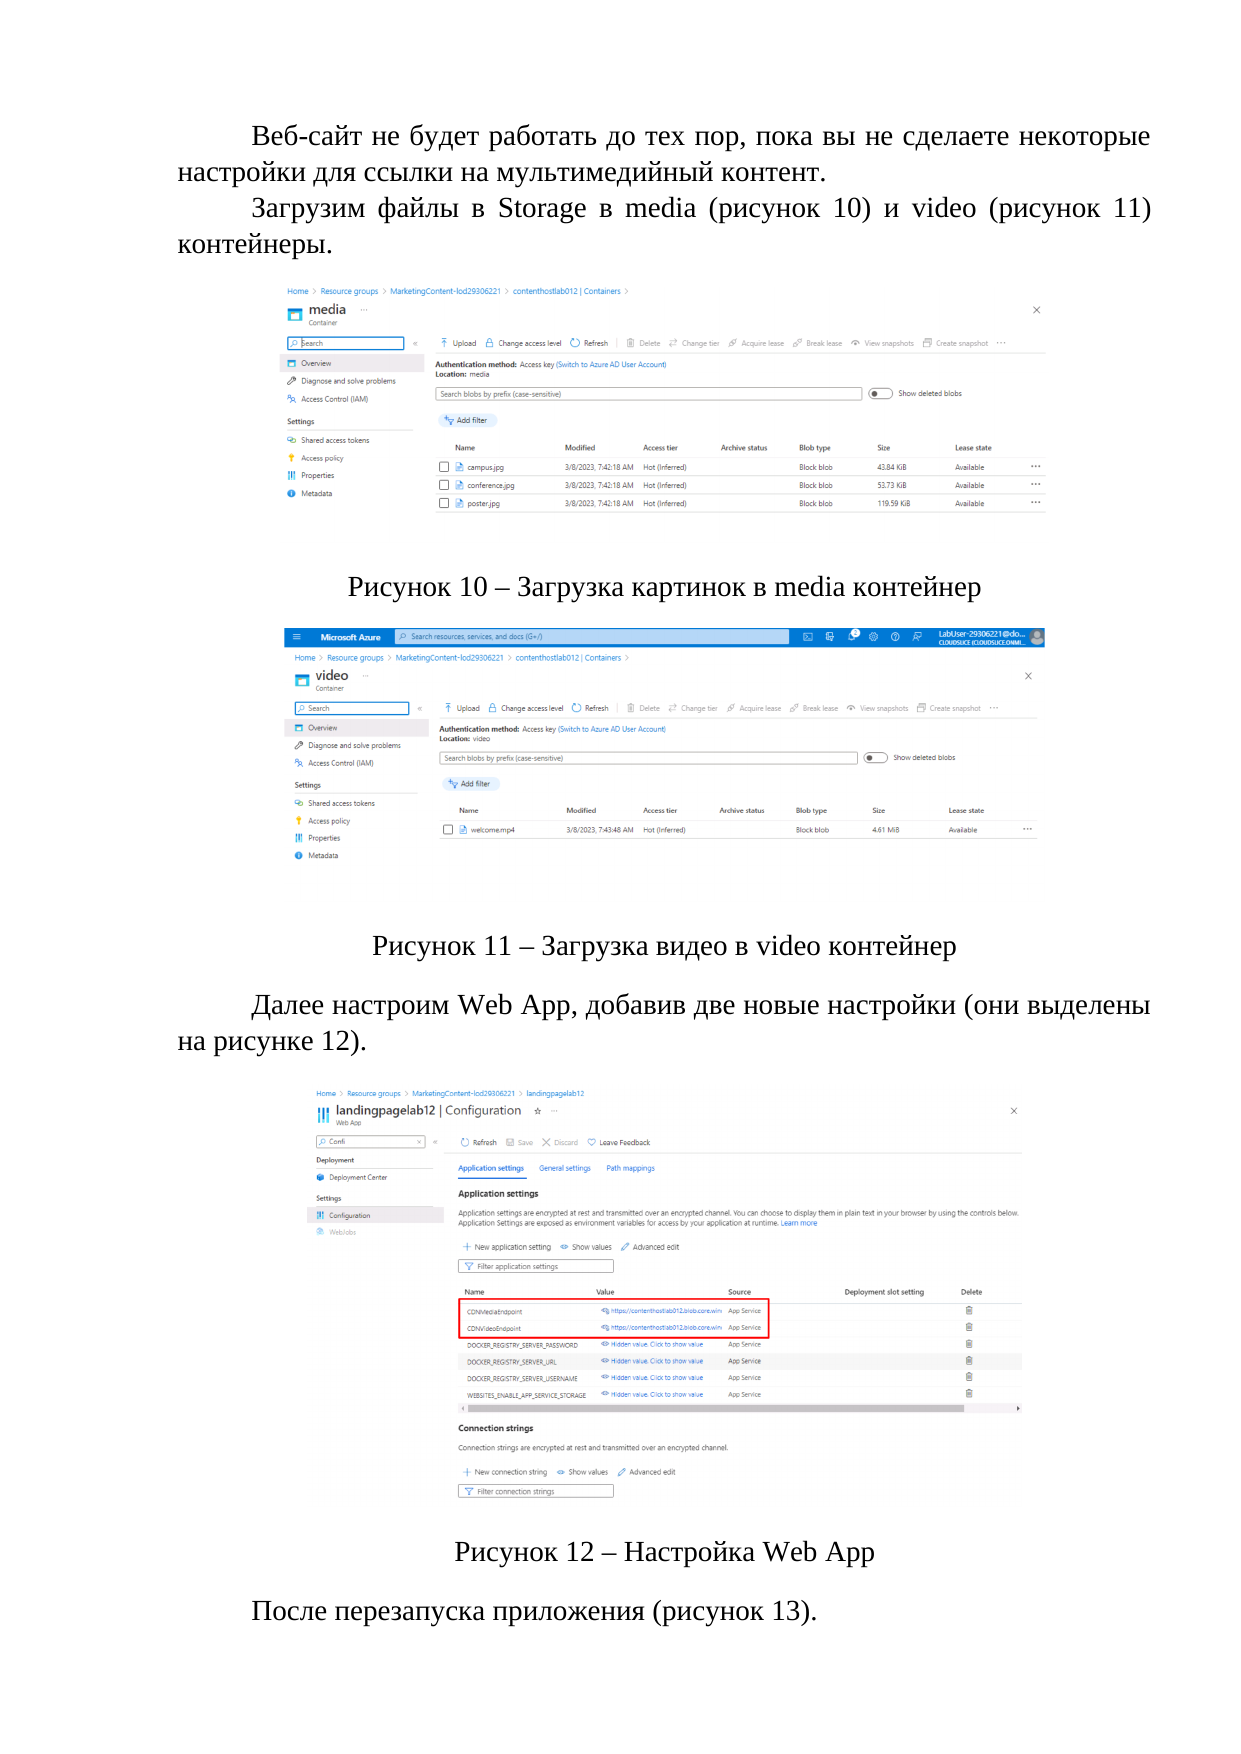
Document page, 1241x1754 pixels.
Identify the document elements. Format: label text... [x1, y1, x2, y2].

text Загрузим файлы в Storage в media (рисунок 10) и video (рисунок 11) контейнеры. [177, 190, 1152, 260]
text Рисунок 10 – Загрузка картинок в media контейнер [177, 569, 1152, 603]
text Веб-сайт не будет работать до тех пор, пока вы не сделаете некоторые настройки для ссылки на мультимедийный контент. [177, 118, 1152, 188]
text Далее настроим Web App, добавив две новые настройки (они выделены на рисунке 12). [177, 987, 1152, 1057]
picture [284, 628, 1045, 902]
text Рисунок 11 – Загрузка видео в video контейнер [177, 928, 1152, 962]
text После перезапуска приложения (рисунок 13). [177, 1593, 1152, 1626]
picture [307, 1084, 1022, 1507]
picture [279, 287, 1050, 543]
text Рисунок 12 – Настройка Web App [177, 1534, 1152, 1568]
